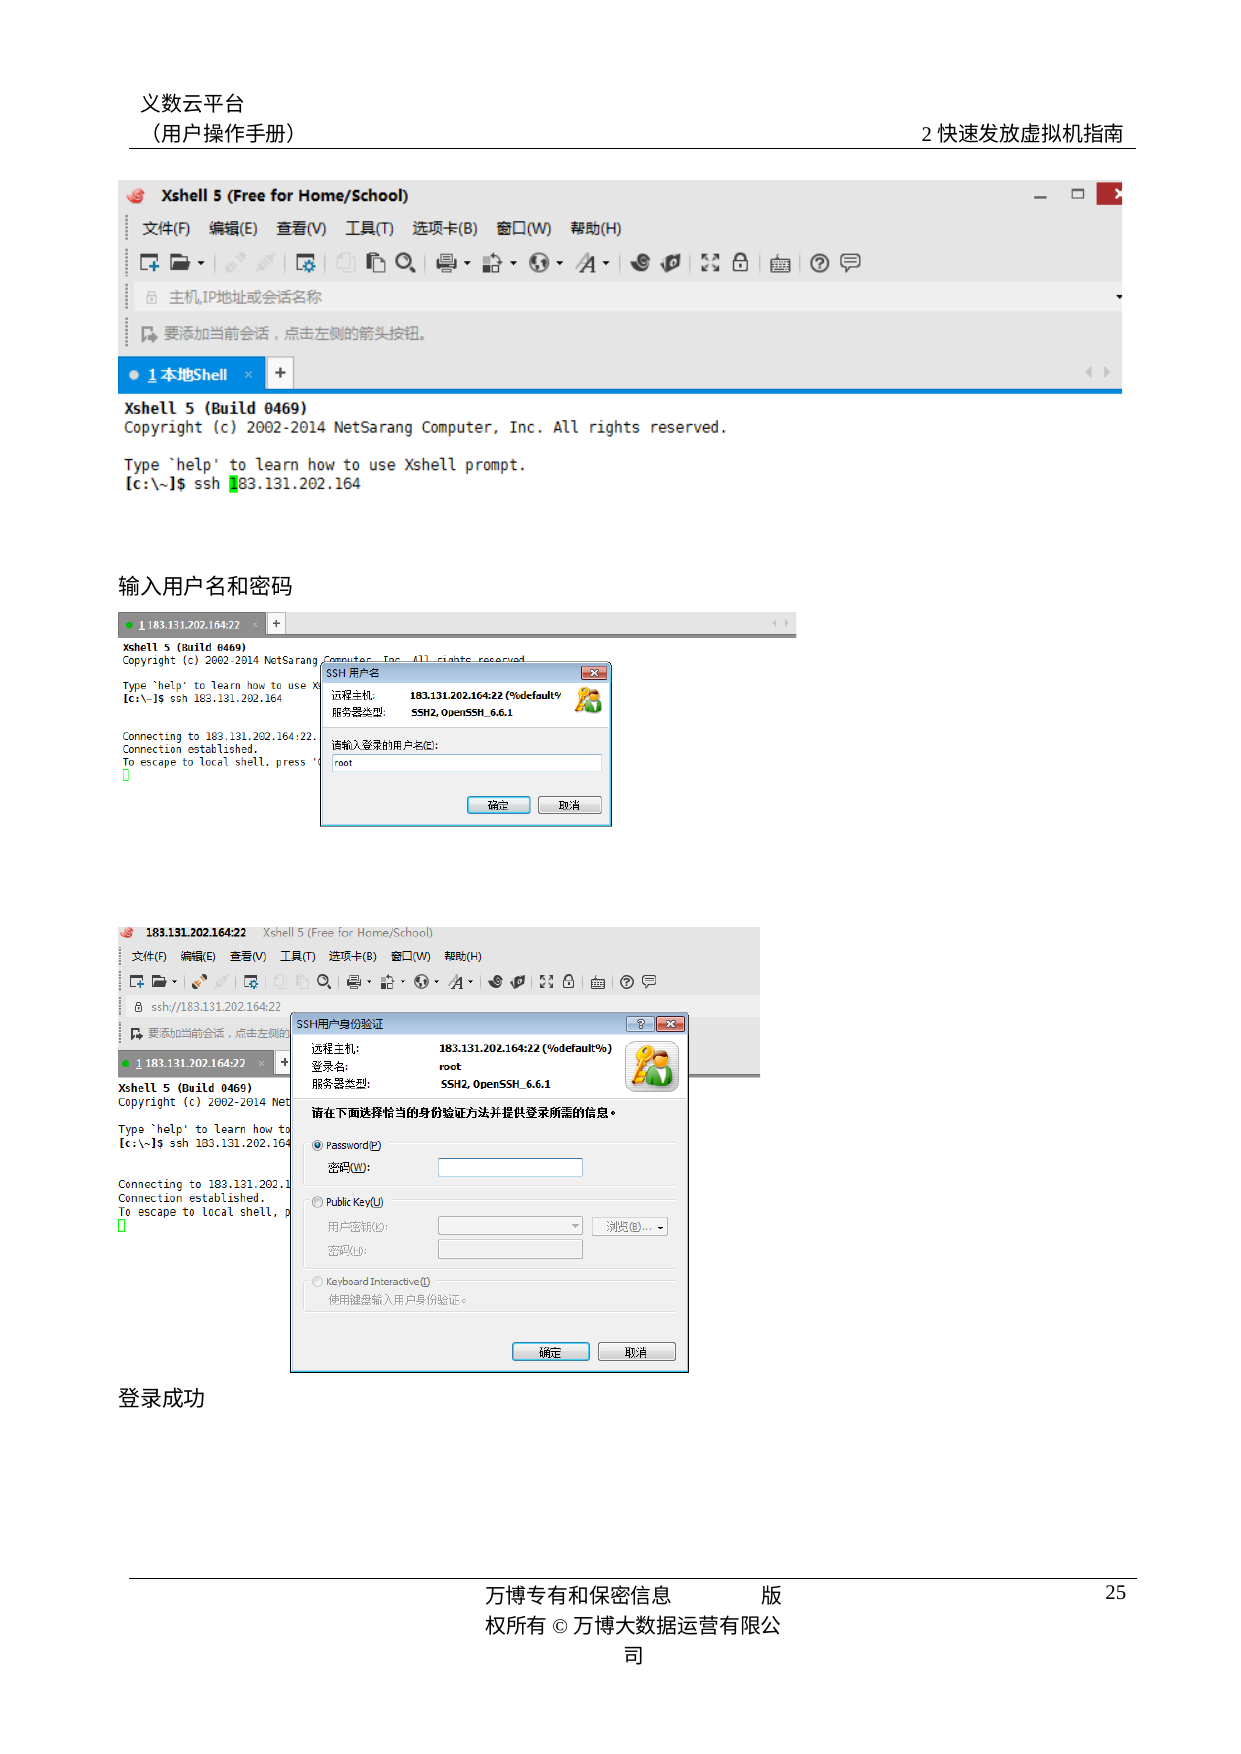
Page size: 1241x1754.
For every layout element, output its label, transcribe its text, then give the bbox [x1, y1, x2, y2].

picture [118, 612, 797, 914]
picture [118, 927, 761, 1380]
text 登录成功 [118, 1381, 1122, 1413]
picture [118, 180, 1123, 566]
text 输入用户名和密码 [118, 568, 1122, 601]
